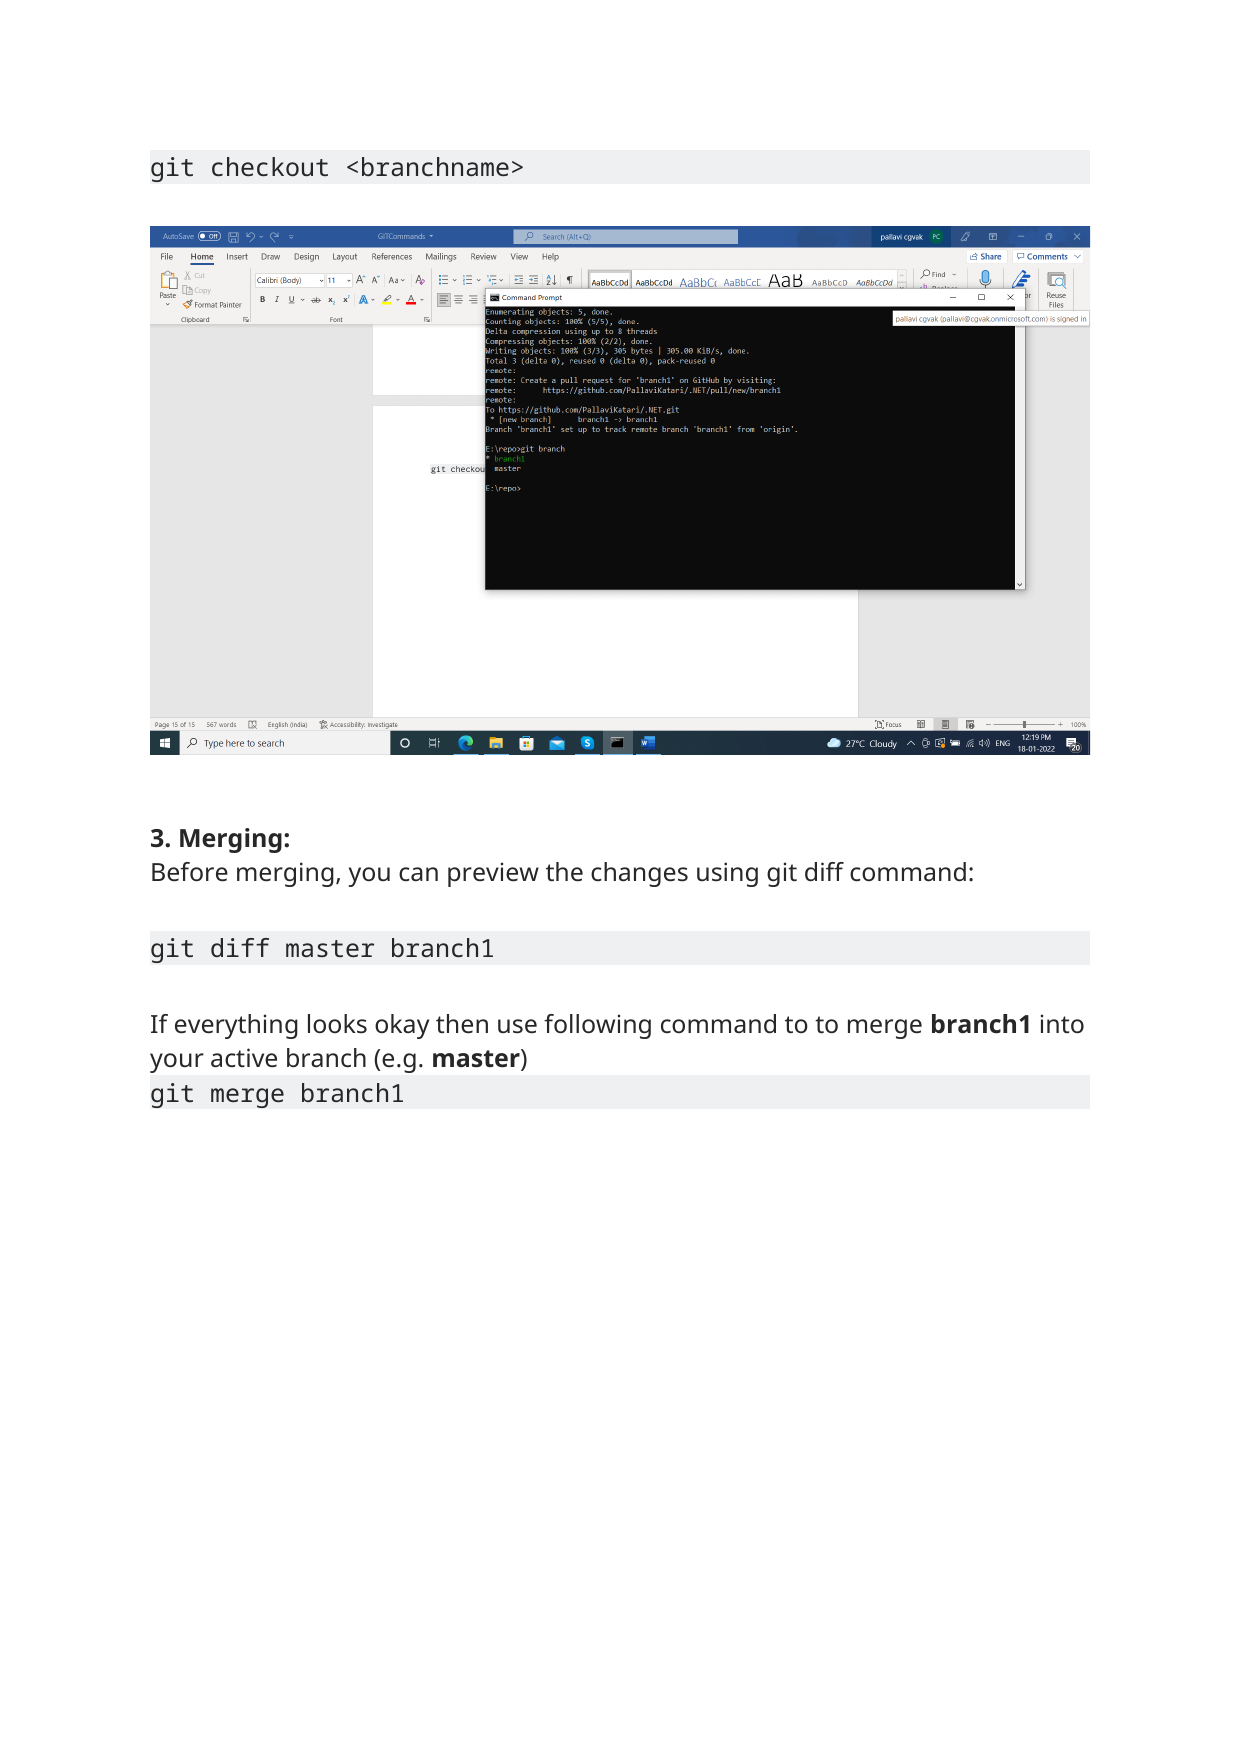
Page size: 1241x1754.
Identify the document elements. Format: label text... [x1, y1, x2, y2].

picture [150, 226, 1091, 755]
text git checkout <branchname> [150, 150, 1090, 184]
text If everything looks okay then use following command to to merge branch1 into your active branch (e.g. master) [150, 1007, 1090, 1075]
text git diff master branch1 [150, 931, 1090, 965]
text 3. Merging: [150, 821, 1090, 855]
text Before merging, you can preview the changes using git diff command: [150, 855, 1090, 889]
text git merge branch1 [150, 1075, 1090, 1109]
